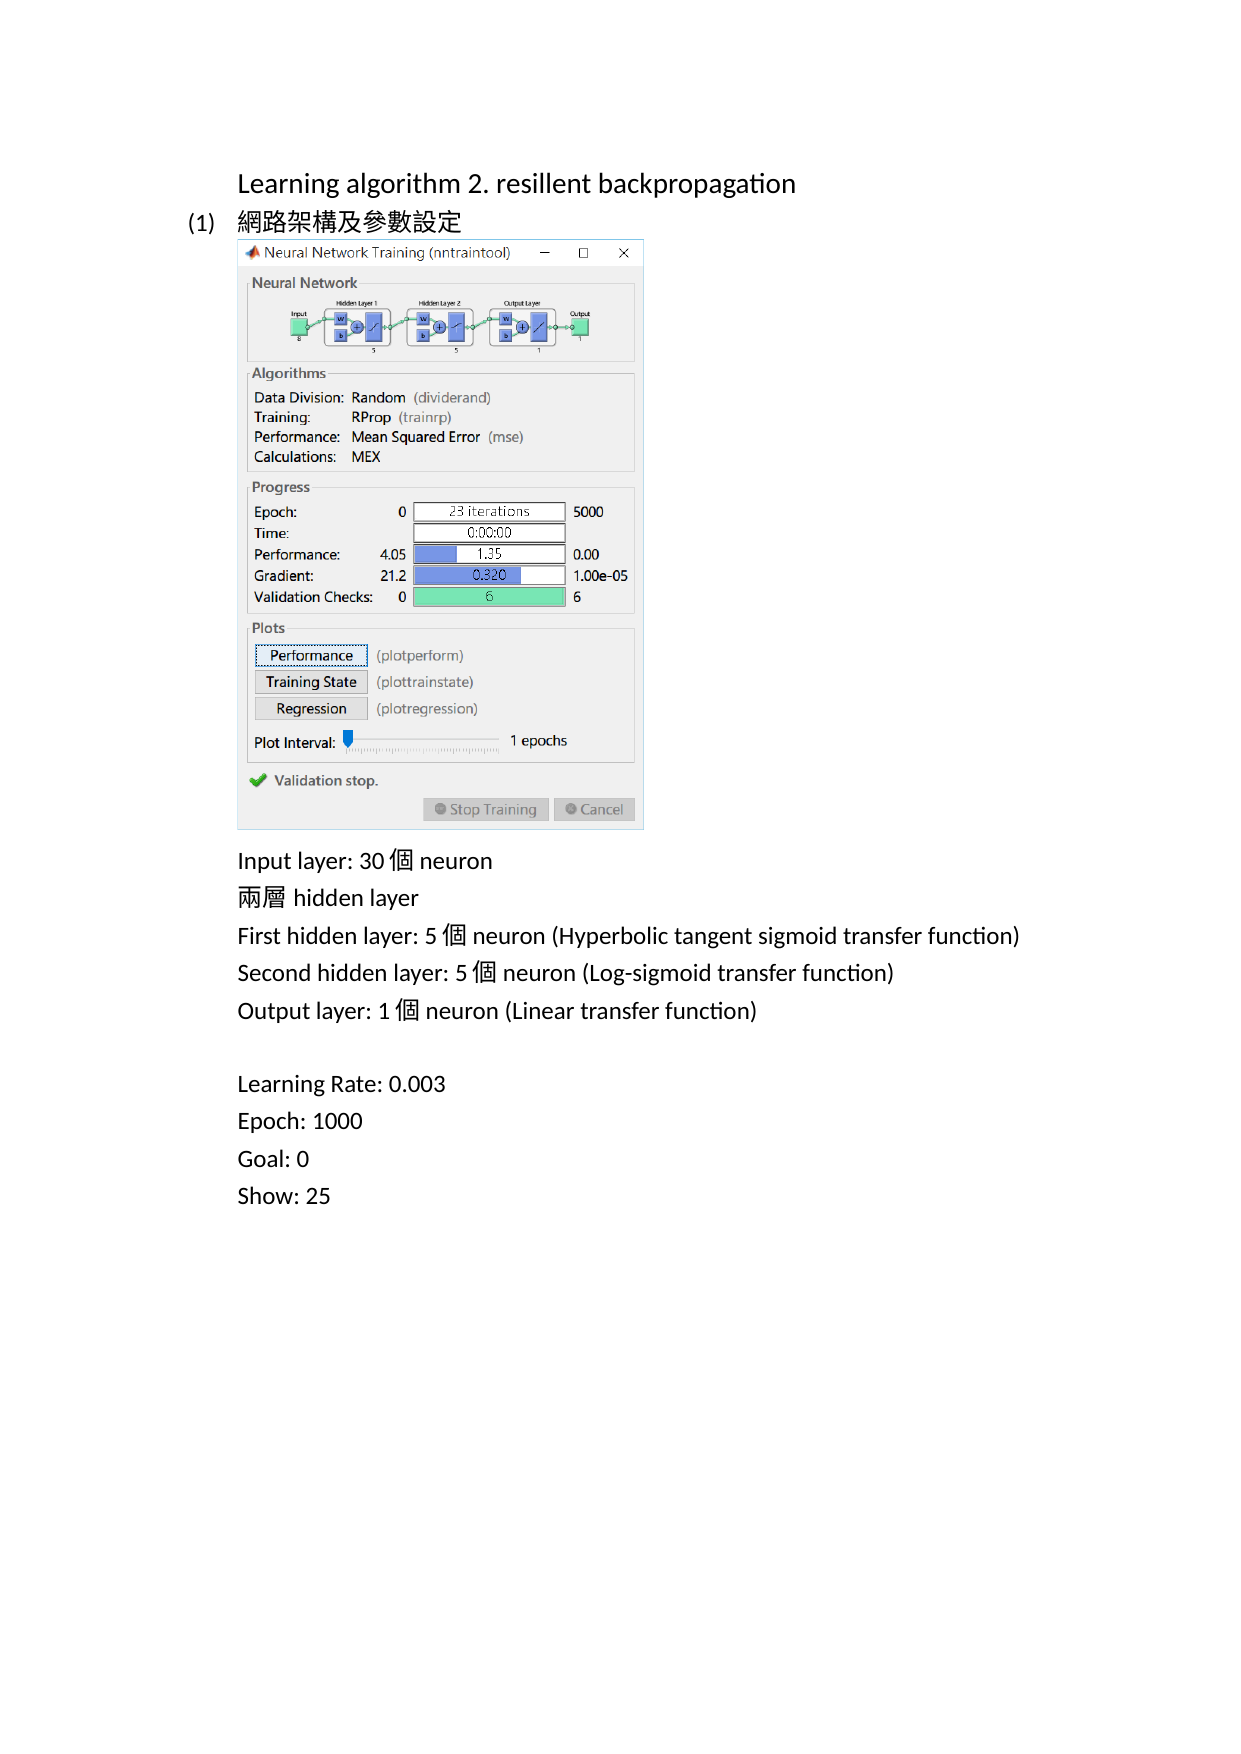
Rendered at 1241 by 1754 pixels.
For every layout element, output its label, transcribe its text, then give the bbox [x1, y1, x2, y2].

list First hidden layer: 5個neuron (Hyperbolic tangent sigmoid transfer function) [237, 914, 1053, 952]
list Input layer: 30個neuron [237, 839, 1053, 877]
picture [237, 239, 644, 830]
list Learning algorithm 2. resillent backpropagation [237, 164, 1053, 202]
list Epoch: 1000 [237, 1102, 1053, 1139]
list Second hidden layer: 5個neuron (Log-sigmoid transfer function) [237, 952, 1053, 989]
list Learning Rate: 0.003 [237, 1064, 1053, 1102]
list 網路架構及參數設定 [187, 202, 1053, 239]
list Goal: 0 [237, 1139, 1053, 1177]
list 兩層 hidden layer [237, 877, 1053, 914]
list Output layer: 1個neuron (Linear transfer function) [237, 989, 1053, 1027]
list Show: 25 [237, 1177, 1053, 1214]
